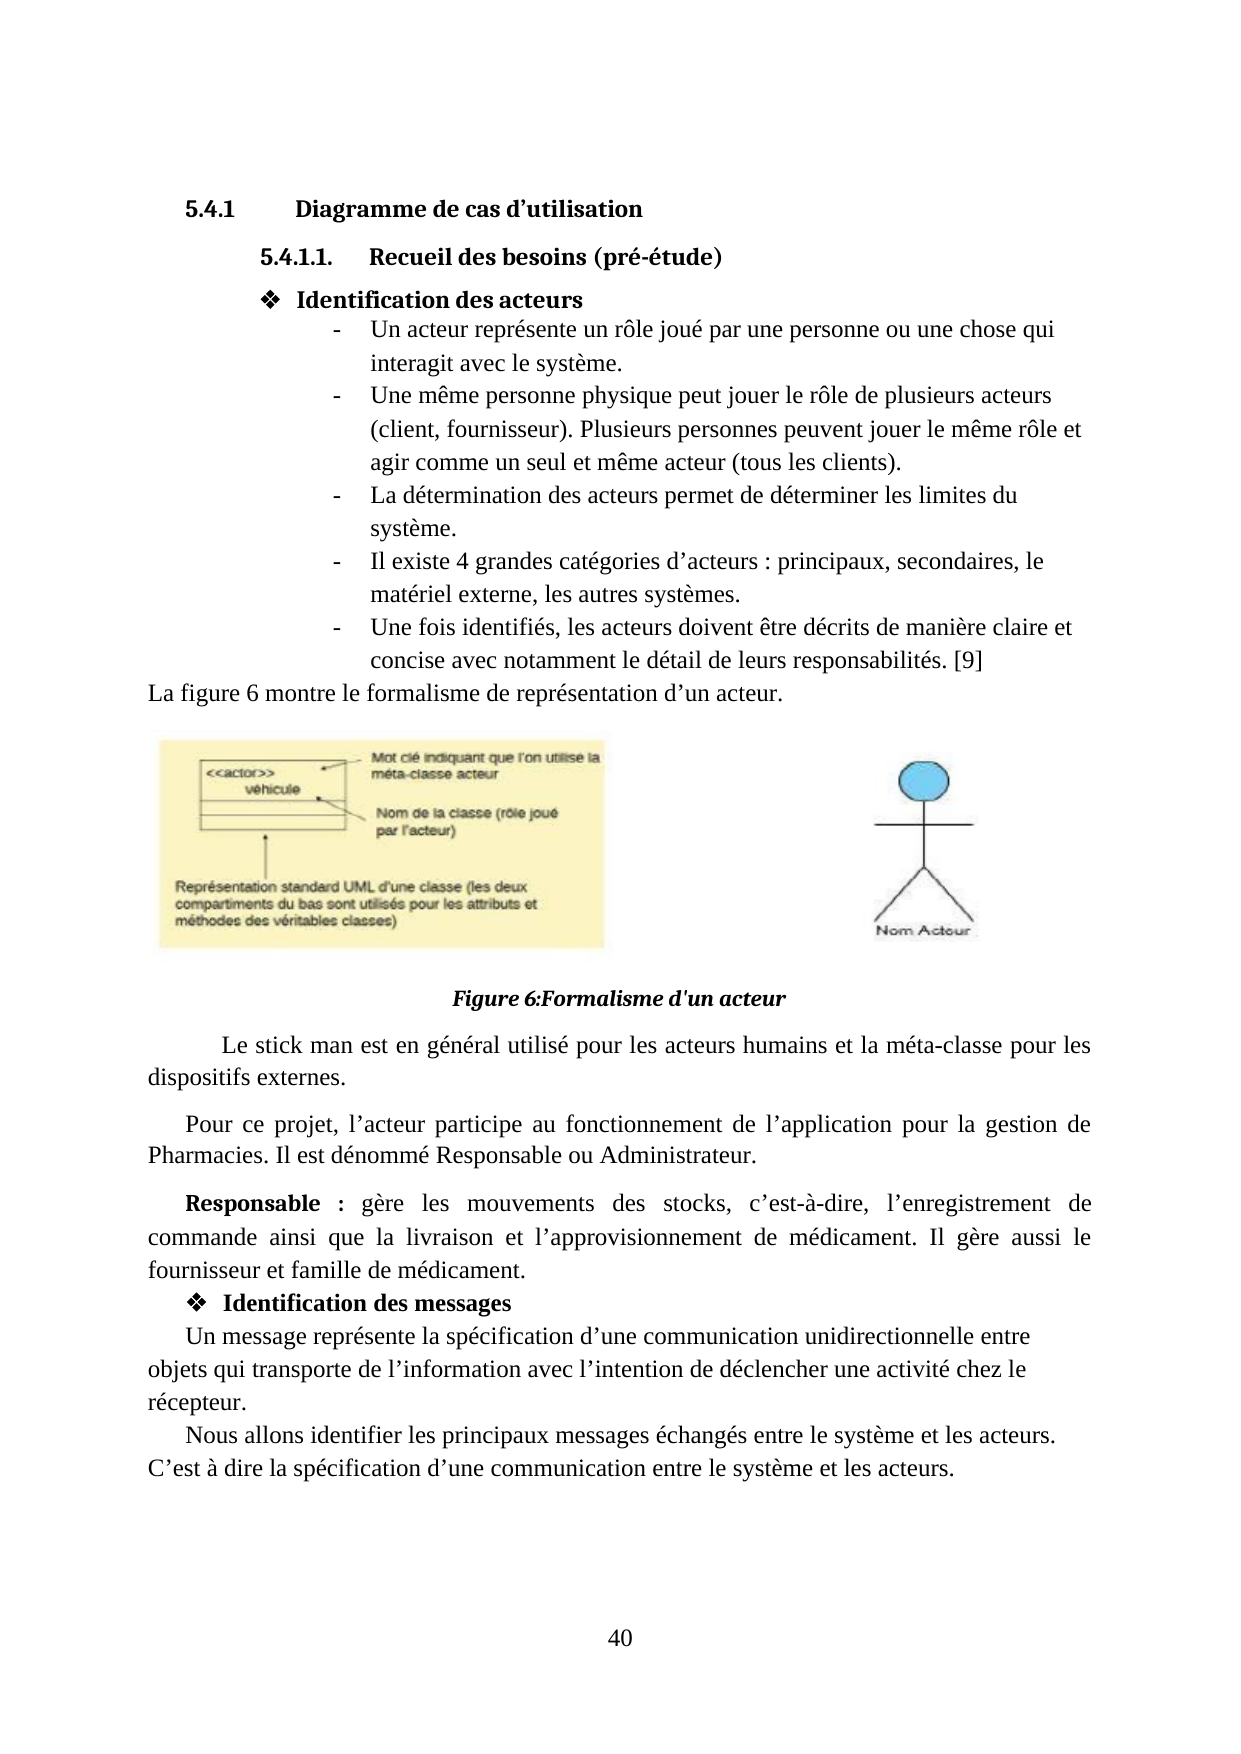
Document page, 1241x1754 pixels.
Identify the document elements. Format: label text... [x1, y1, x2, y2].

list Un acteur représente un rôle joué par une personne ou une chose qui interagit avec le système. [333, 314, 1092, 376]
list Identification des messages [185, 1288, 1092, 1316]
text Un message représente la spécification d’une communication unidirectionnelle entre objets qui transporte de l’information avec l’intention de déclencher une activité chez le récepteur. [148, 1321, 1092, 1416]
text Responsable : gère les mouvements des stocks, c’est-à-dire, l’enregistrement de commande ainsi que la livraison et l’approvisionnement de médicament. Il gère aussi le fournisseur et famille de médicament. [148, 1188, 1092, 1283]
list Il existe 4 grandes catégories d’acteurs : principaux, secondaires, le matériel externe, les autres systèmes. [333, 546, 1092, 607]
subtitle Recueil des besoins (pré-étude) [260, 243, 1092, 271]
text La figure 6 montre le formalisme de représentation d’un acteur. [148, 678, 1092, 707]
text Le stick man est en général utilisé pour les acteurs humains et la méta-classe pour les dispositifs externes. [148, 1031, 1092, 1090]
text Pour ce projet, l’acteur participe au fonctionnement de l’application pour la gestion de Pharmacies. Il est dénommé Responsable ou Administrateur. [148, 1109, 1092, 1169]
list Une fois identifiés, les acteurs doivent être décrits de manière claire et concise avec notamment le détail de leurs responsabilités. [9] [333, 612, 1092, 673]
subtitle Diagramme de cas d’utilisation [185, 195, 1092, 224]
list Identification des acteurs [259, 286, 1092, 314]
text Nous allons identifier les principaux messages échangés entre le système et les acteurs. C’est à dire la spécification d’une communication entre le système et les acteurs. [148, 1420, 1092, 1482]
list La détermination des acteurs permet de déterminer les limites du système. [333, 480, 1092, 541]
list Une même personne physique peut jouer le rôle de plusieurs acteurs (client, fournisseur). Plusieurs personnes peuvent jouer le même rôle et agir comme un seul et même acteur (tous les clients). [333, 381, 1092, 475]
picture [147, 710, 1022, 982]
